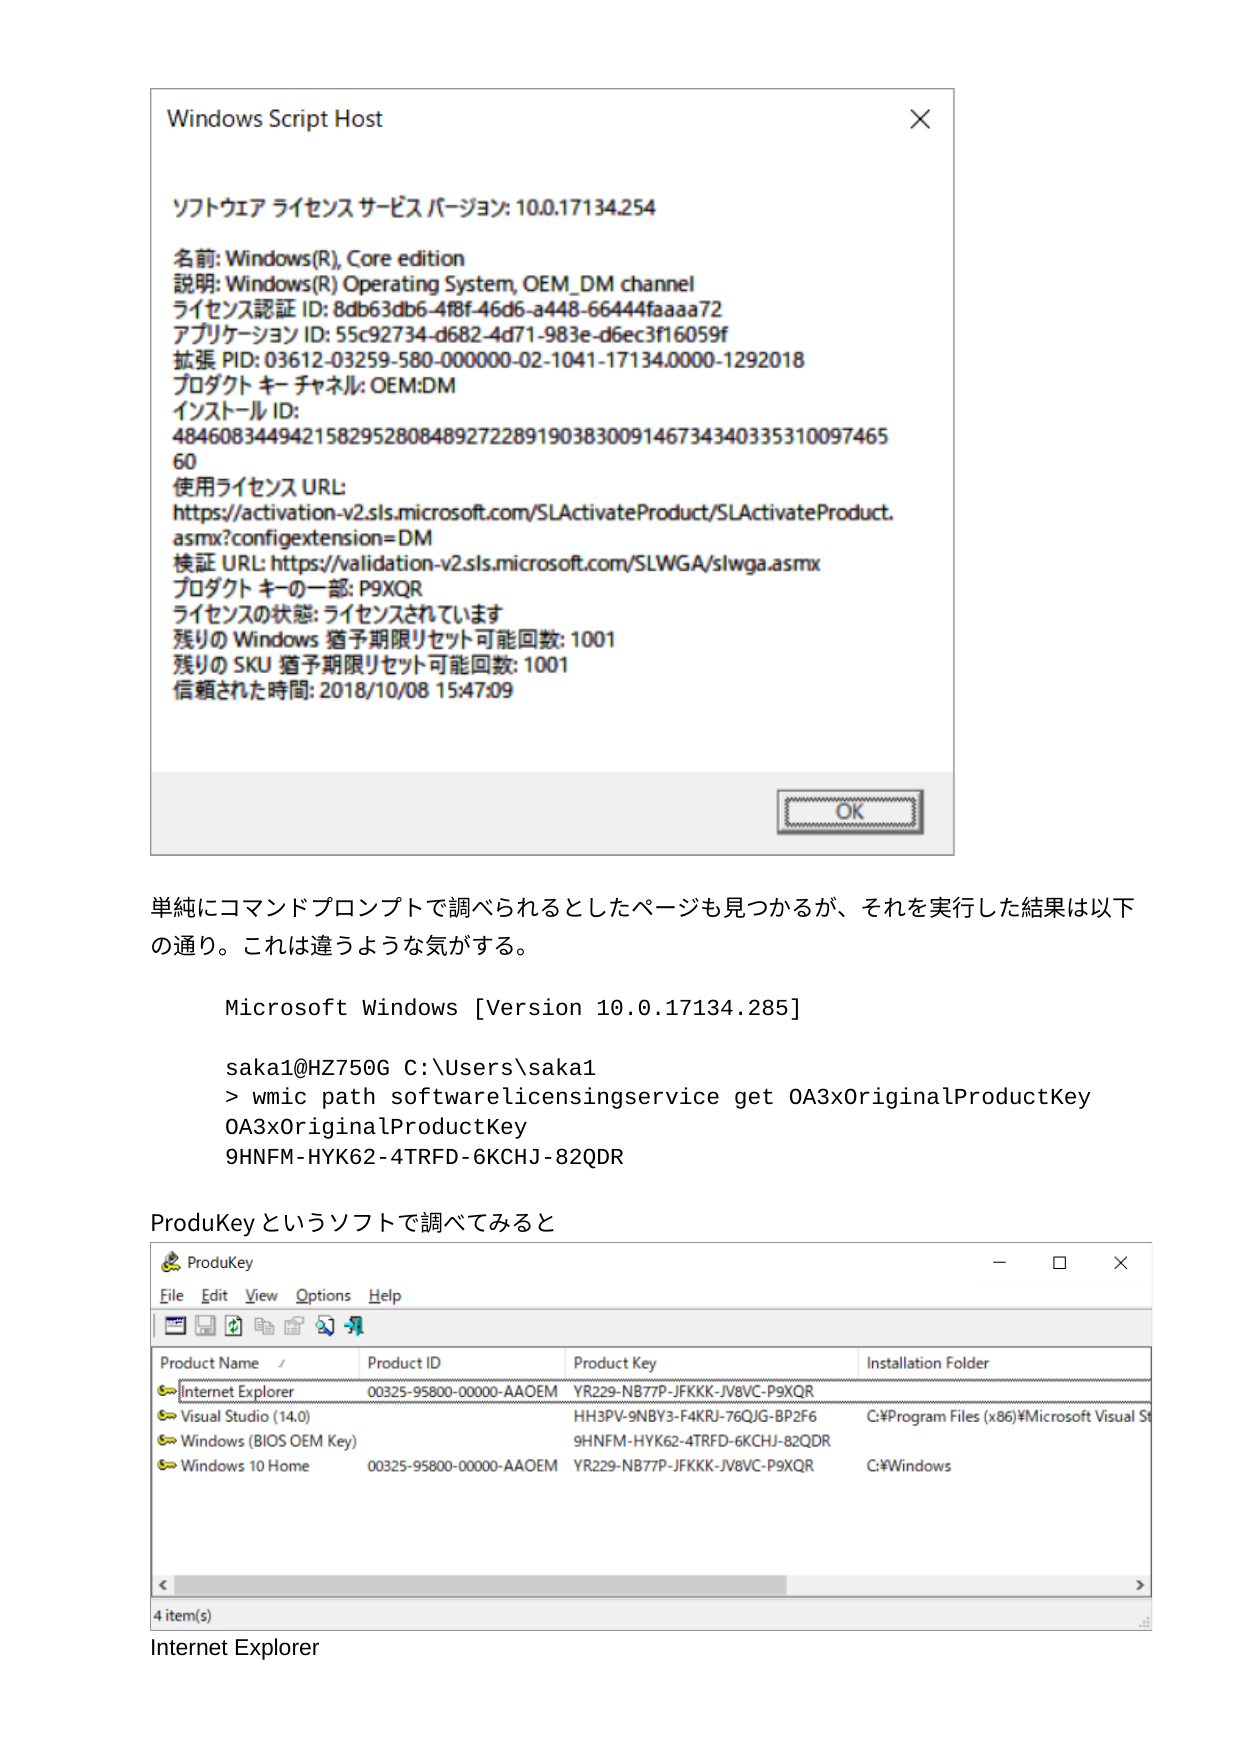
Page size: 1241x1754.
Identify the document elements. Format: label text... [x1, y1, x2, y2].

text 9HNFM-HYK62-4TRFD-6KCHJ-82QDR [225, 1145, 1152, 1171]
picture [150, 1242, 1153, 1631]
text OA3xOriginalProductKey [225, 1115, 1152, 1141]
text 単純にコマンドプロンプトで調べられるとしたページも見つかるが、それを実行した結果は以下の通り。これは違うような気がする。 [150, 890, 1152, 961]
picture [150, 88, 955, 856]
text ProduKeyというソフトで調べてみると [150, 1205, 1152, 1238]
text > wmic path softwarelicensingservice get OA3xOriginalProductKey [225, 1086, 1152, 1112]
text Microsoft Windows [Version 10.0.17134.285] [225, 996, 1152, 1022]
text Internet Explorer [150, 1634, 1152, 1661]
text saka1@HZ750G C:\Users\saka1 [225, 1056, 1152, 1082]
